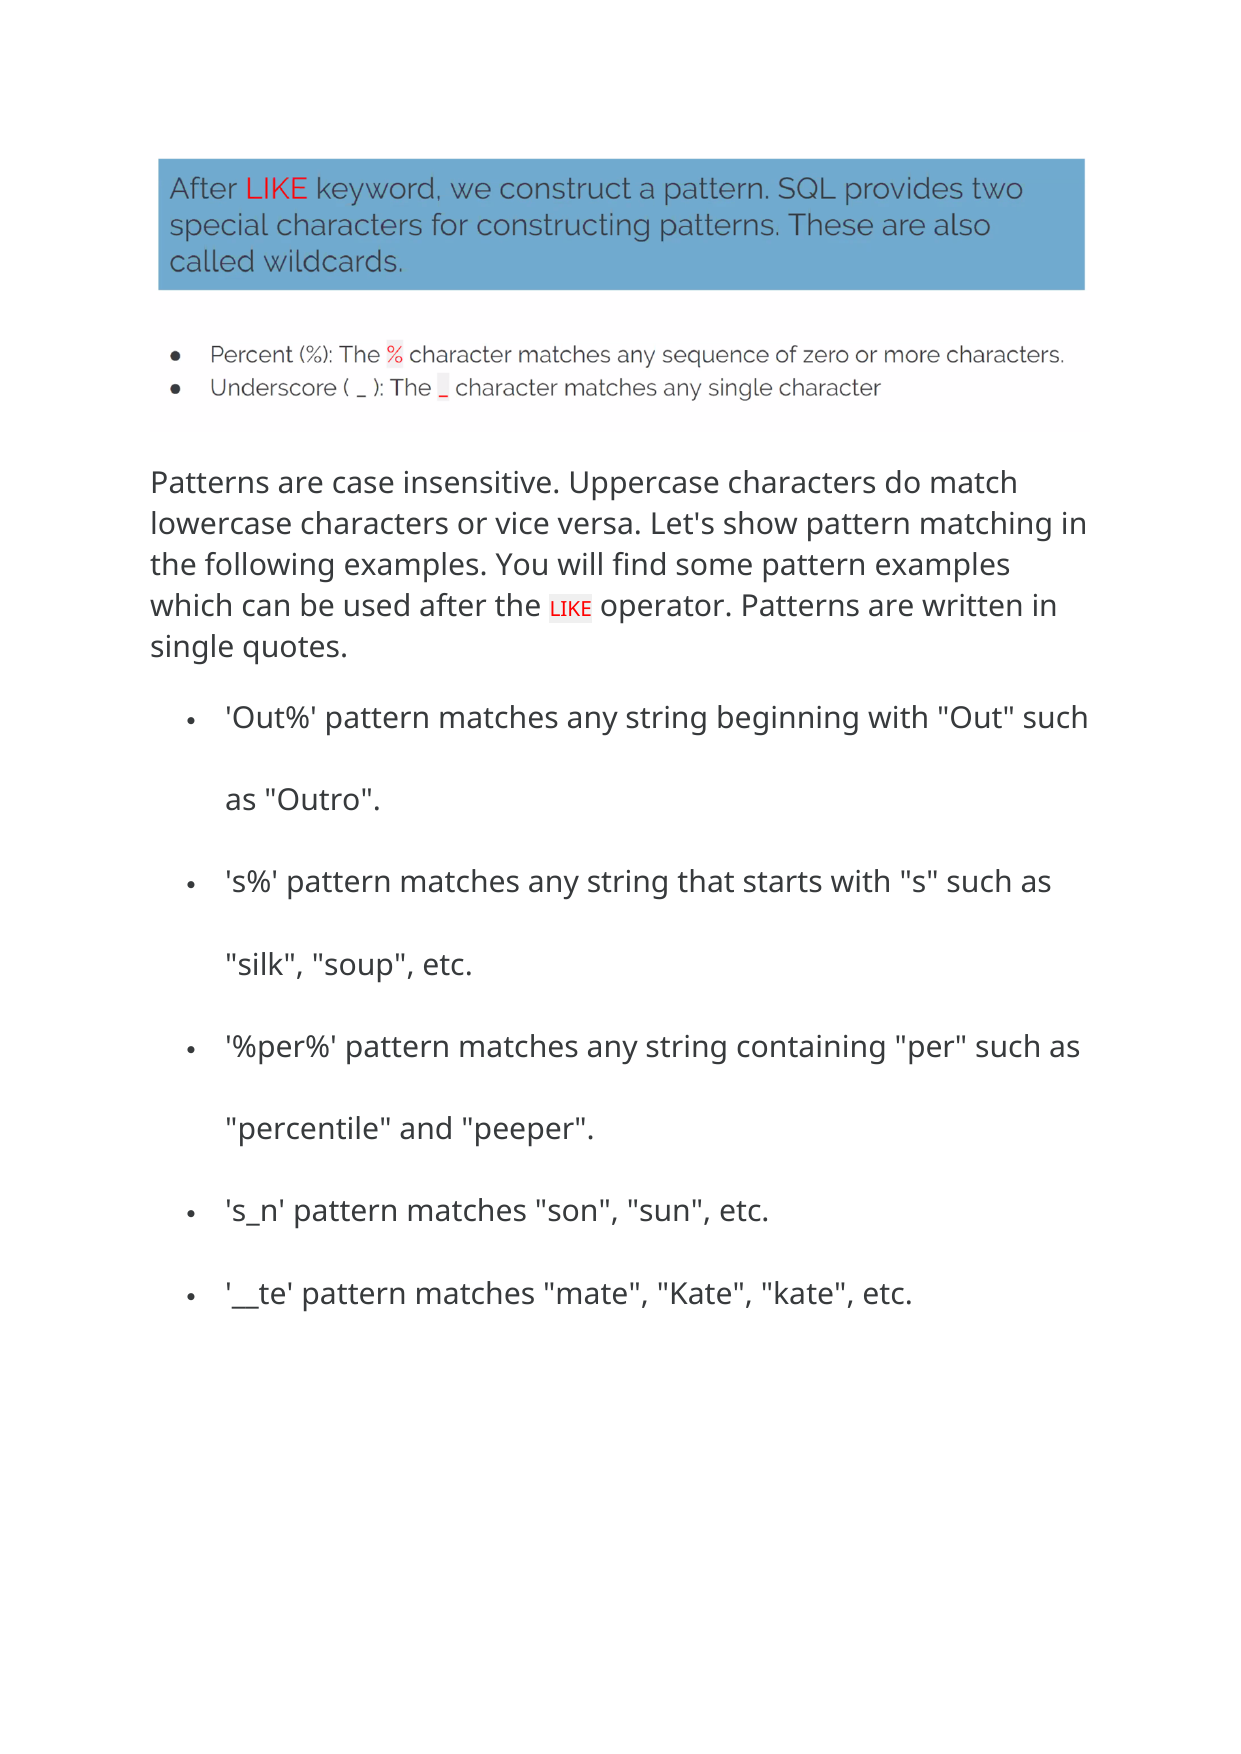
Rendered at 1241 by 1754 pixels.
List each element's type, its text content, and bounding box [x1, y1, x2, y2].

picture [150, 150, 1091, 432]
list '%per%' pattern matches any string containing "per" such as "percentile" and "peeper". [187, 1025, 1090, 1148]
list 's%' pattern matches any string that starts with "s" such as "silk", "soup", etc. [187, 860, 1090, 984]
list '__te' pattern matches "mate", "Kate", "kate", etc. [187, 1272, 1090, 1313]
list 'Out%' pattern matches any string beginning with "Out" such as "Outro". [187, 696, 1090, 819]
text Patterns are case insensitive. Uppercase characters do match lowercase characters or vice versa. Let's show pattern matching in the following examples. You will find some pattern examples which can be used after the LIKE operator. Patterns are written in single quotes. [150, 461, 1090, 667]
list 's_n' pattern matches "son", "sun", etc. [187, 1189, 1090, 1231]
